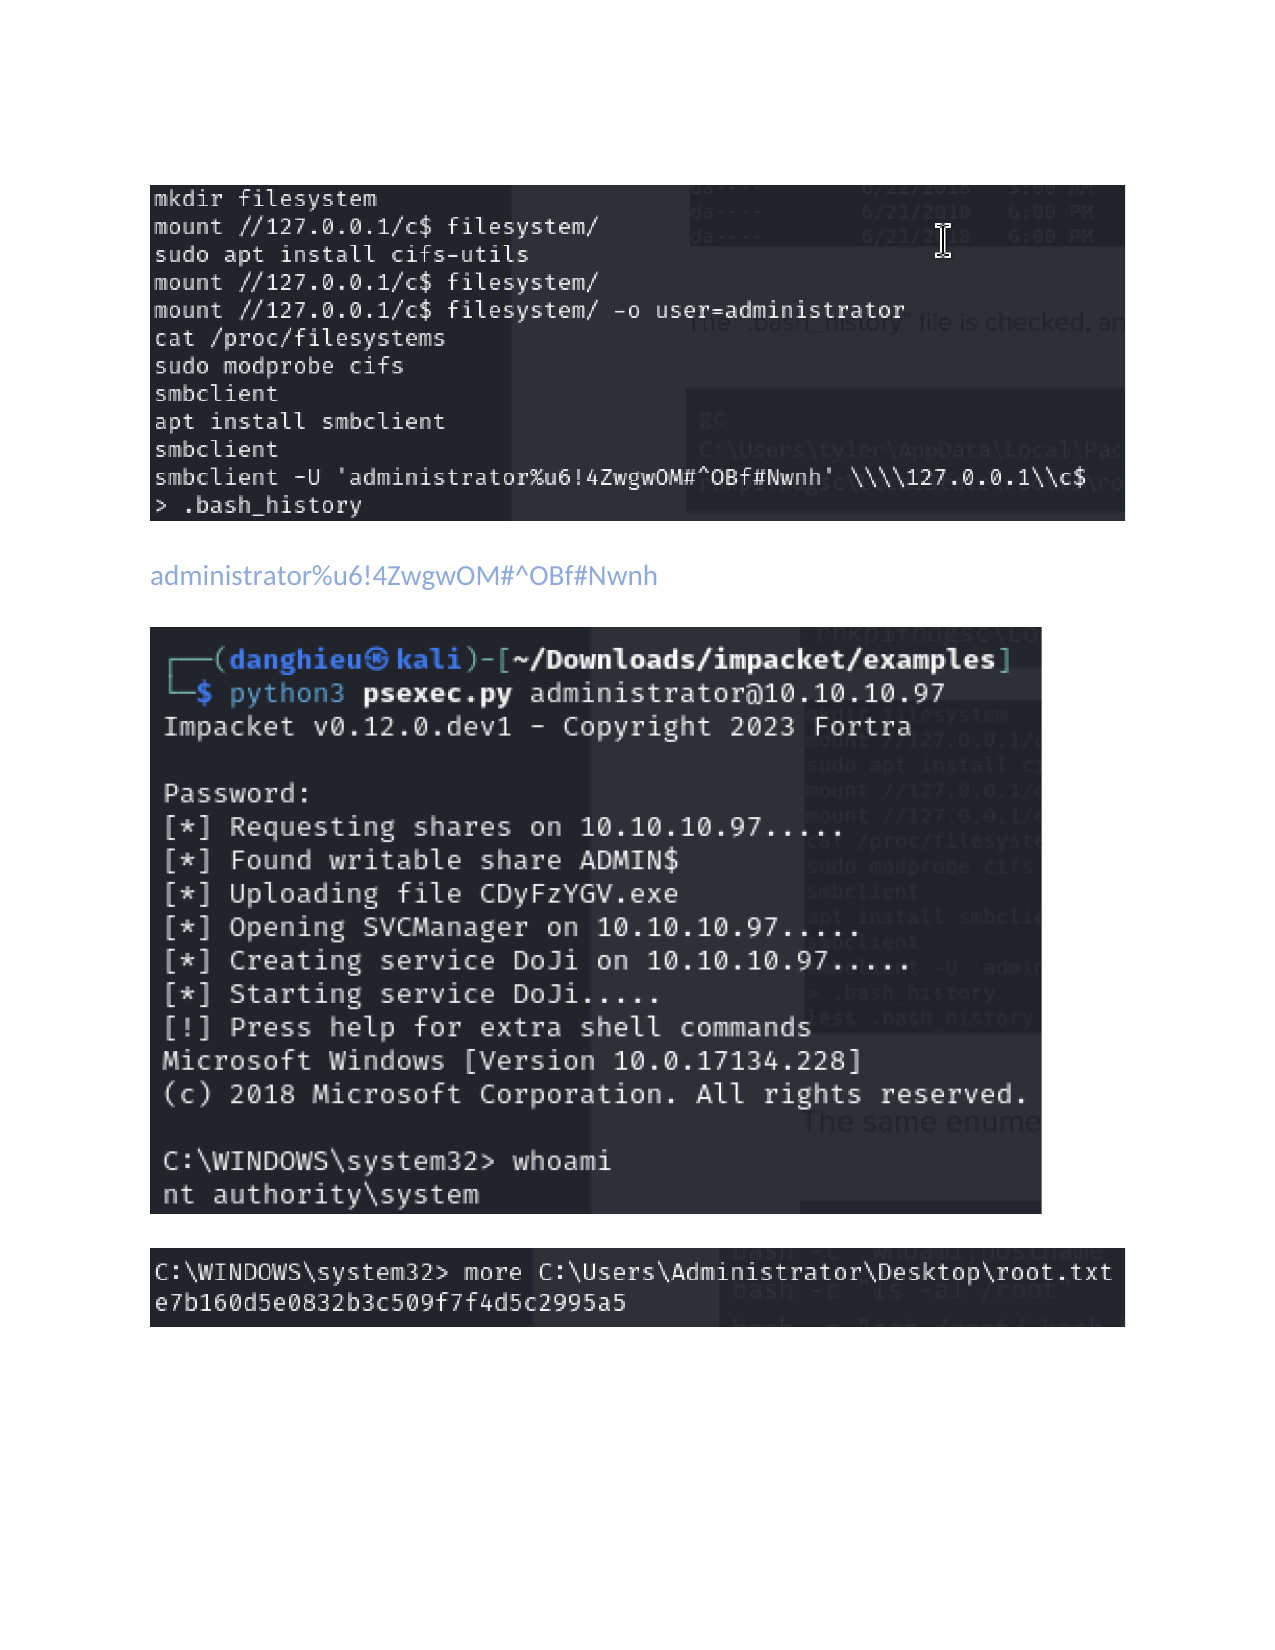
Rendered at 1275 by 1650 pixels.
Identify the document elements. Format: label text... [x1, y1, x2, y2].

picture [150, 185, 1125, 521]
text administrator%u6!4ZwgwOM#^OBf#Nwnh [150, 557, 1125, 592]
picture [150, 627, 1042, 1214]
picture [150, 1248, 1125, 1327]
